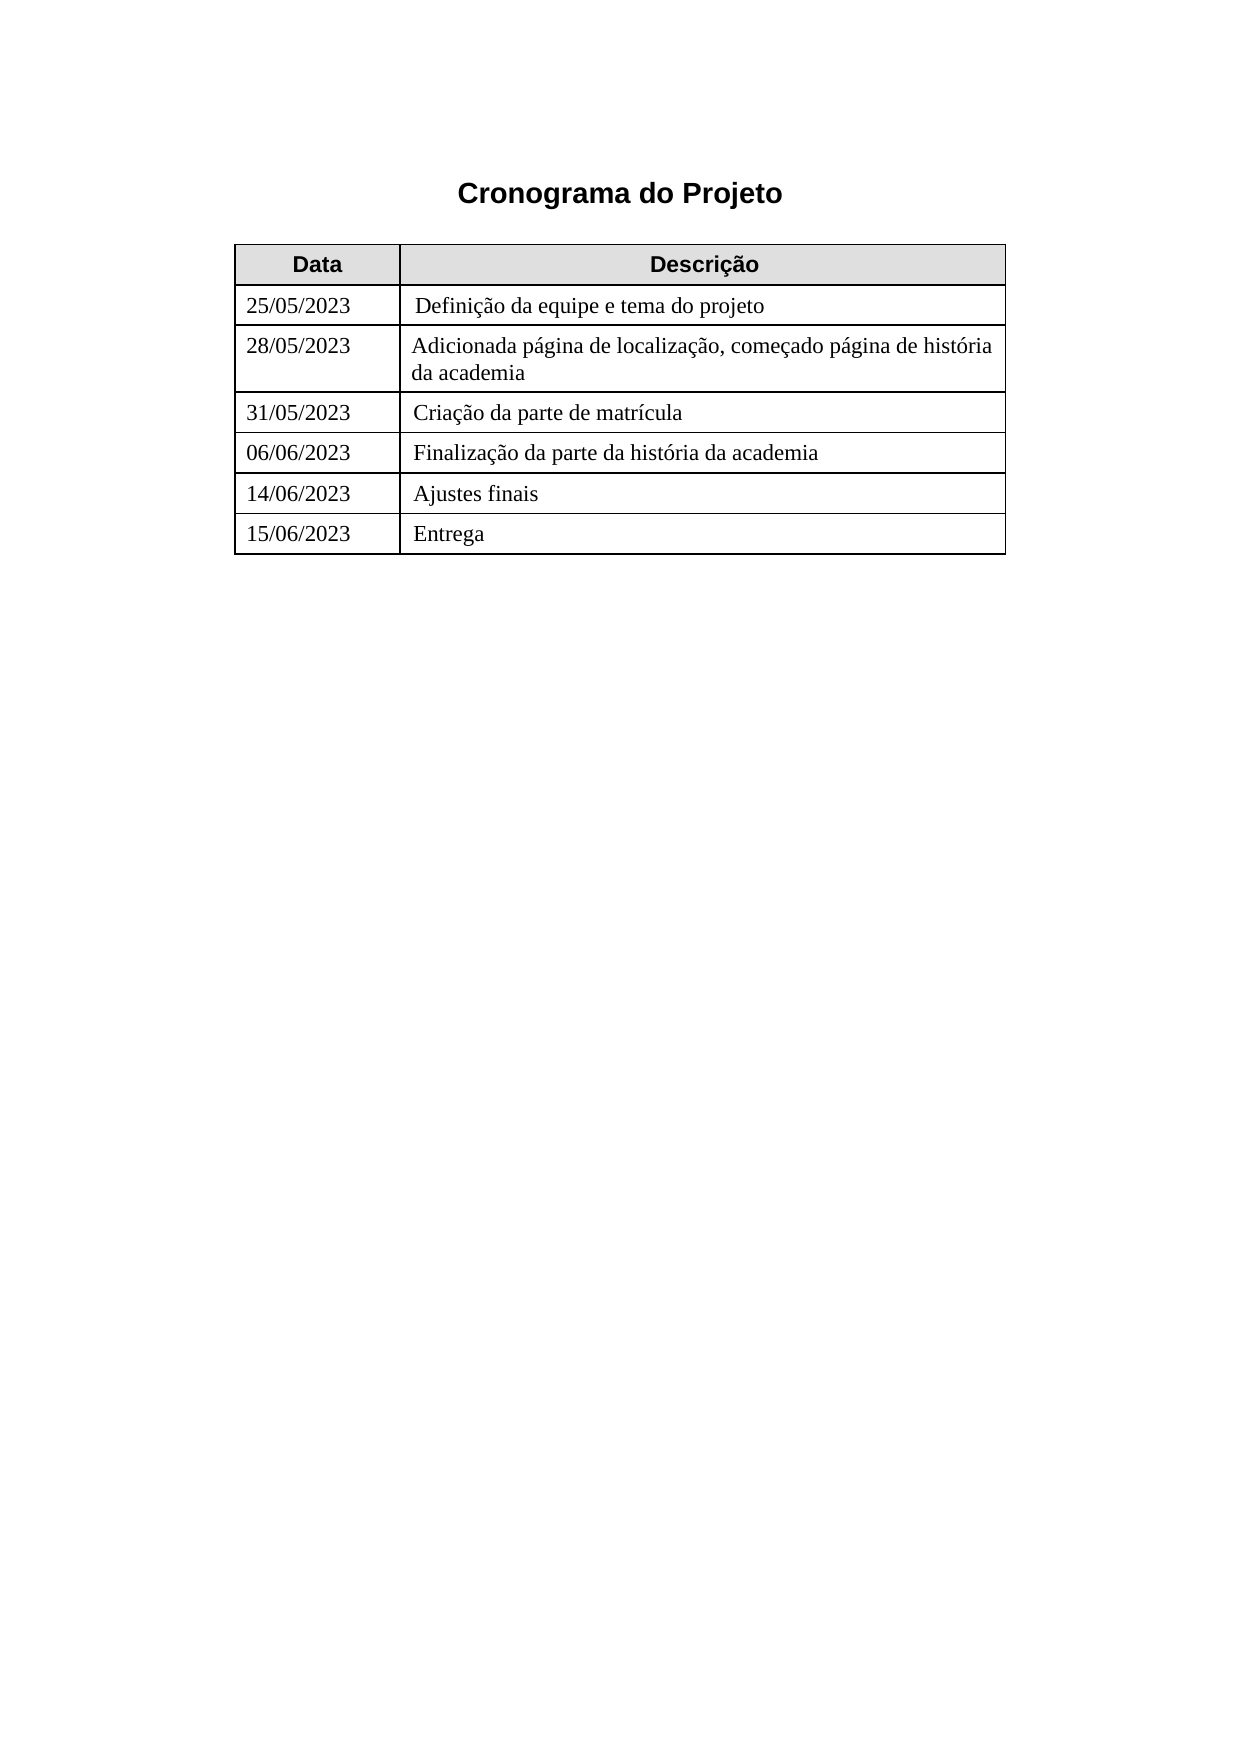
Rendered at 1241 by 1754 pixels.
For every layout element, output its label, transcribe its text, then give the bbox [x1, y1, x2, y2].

table_cell Adicionada página de localização, começado página de história da academia [401, 326, 1005, 391]
table_cell Entrega [401, 514, 1005, 553]
table_header Descrição [401, 245, 1005, 284]
table_cell Criação da parte de matrícula [401, 393, 1005, 432]
table_cell 25/05/2023 [236, 286, 399, 324]
text Cronograma do Projeto [148, 176, 1092, 210]
table_cell 15/06/2023 [236, 514, 399, 553]
table_cell Finalização da parte da história da academia [401, 433, 1005, 472]
table_cell 28/05/2023 [236, 326, 399, 391]
table_cell 31/05/2023 [236, 393, 399, 432]
table_cell Ajustes finais [401, 474, 1005, 512]
table_cell Definição da equipe e tema do projeto [401, 286, 1005, 324]
table_header Data [236, 245, 399, 284]
table_cell 06/06/2023 [236, 433, 399, 472]
table_cell 14/06/2023 [236, 474, 399, 512]
